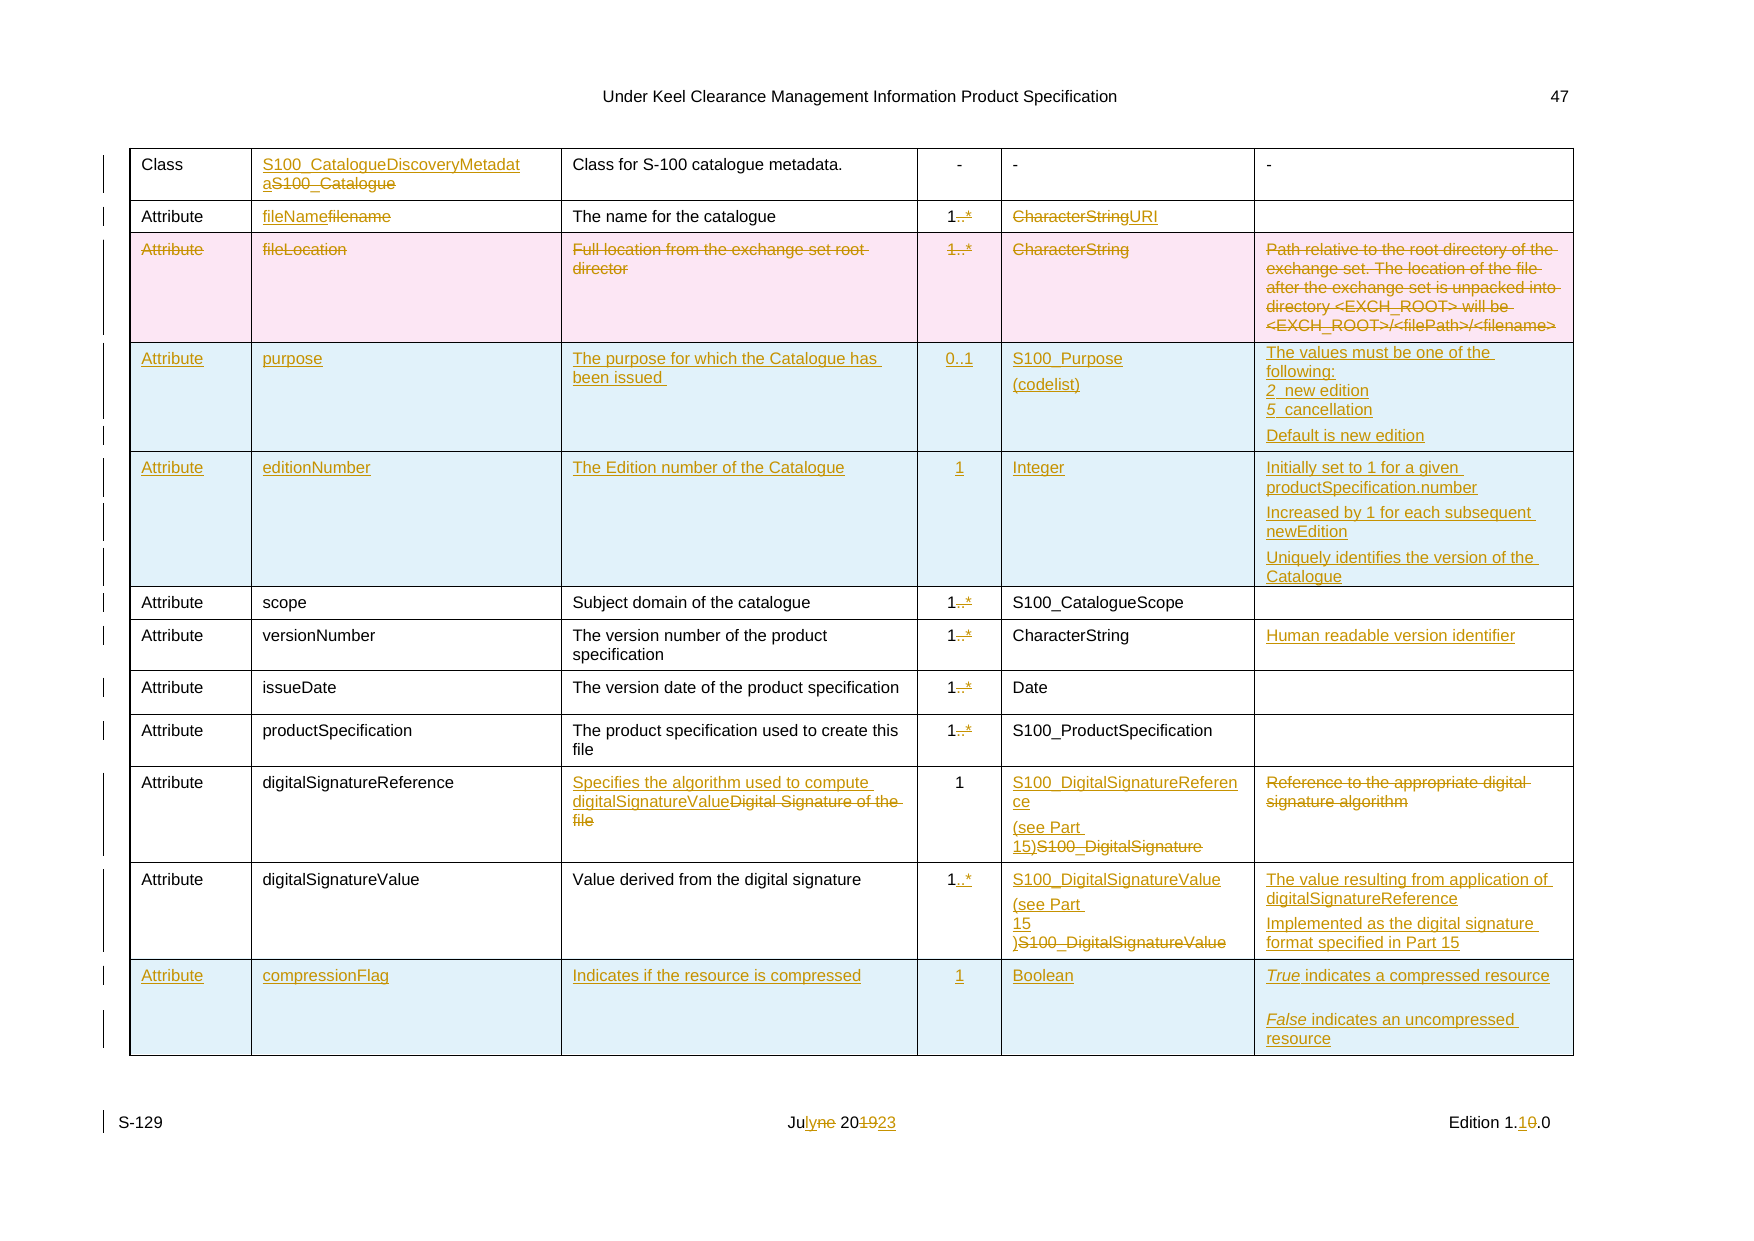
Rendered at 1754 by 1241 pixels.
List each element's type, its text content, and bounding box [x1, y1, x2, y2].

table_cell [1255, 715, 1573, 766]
table_cell [252, 149, 561, 199]
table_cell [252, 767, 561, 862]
table_cell [252, 201, 561, 232]
table_cell - [918, 149, 1001, 199]
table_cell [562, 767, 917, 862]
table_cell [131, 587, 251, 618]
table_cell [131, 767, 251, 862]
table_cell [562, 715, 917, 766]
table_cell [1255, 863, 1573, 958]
table_cell Class [131, 149, 251, 199]
table_cell [1002, 201, 1254, 232]
table_cell Class for S-100 catalogue metadata. [562, 149, 917, 199]
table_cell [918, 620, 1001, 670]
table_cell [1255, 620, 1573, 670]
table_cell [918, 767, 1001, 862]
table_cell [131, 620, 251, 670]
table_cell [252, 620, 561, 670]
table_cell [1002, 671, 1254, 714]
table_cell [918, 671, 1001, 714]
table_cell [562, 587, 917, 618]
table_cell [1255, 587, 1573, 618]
table_cell - [1002, 149, 1254, 199]
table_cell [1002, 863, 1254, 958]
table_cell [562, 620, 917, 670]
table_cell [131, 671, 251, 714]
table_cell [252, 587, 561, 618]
table_cell - [1255, 149, 1573, 199]
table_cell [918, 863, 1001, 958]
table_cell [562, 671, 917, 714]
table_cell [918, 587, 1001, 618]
table_cell [1255, 201, 1573, 232]
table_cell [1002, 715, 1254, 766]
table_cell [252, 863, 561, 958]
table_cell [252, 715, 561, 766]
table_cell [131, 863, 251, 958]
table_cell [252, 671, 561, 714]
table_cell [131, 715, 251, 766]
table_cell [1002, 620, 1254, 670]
table_cell Attribute [131, 201, 251, 232]
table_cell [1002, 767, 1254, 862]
table_cell 1 [918, 201, 1001, 232]
table_cell The name for the catalogue [562, 201, 917, 232]
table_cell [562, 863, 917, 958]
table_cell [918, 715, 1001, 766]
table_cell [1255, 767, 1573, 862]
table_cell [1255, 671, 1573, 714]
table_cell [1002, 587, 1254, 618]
